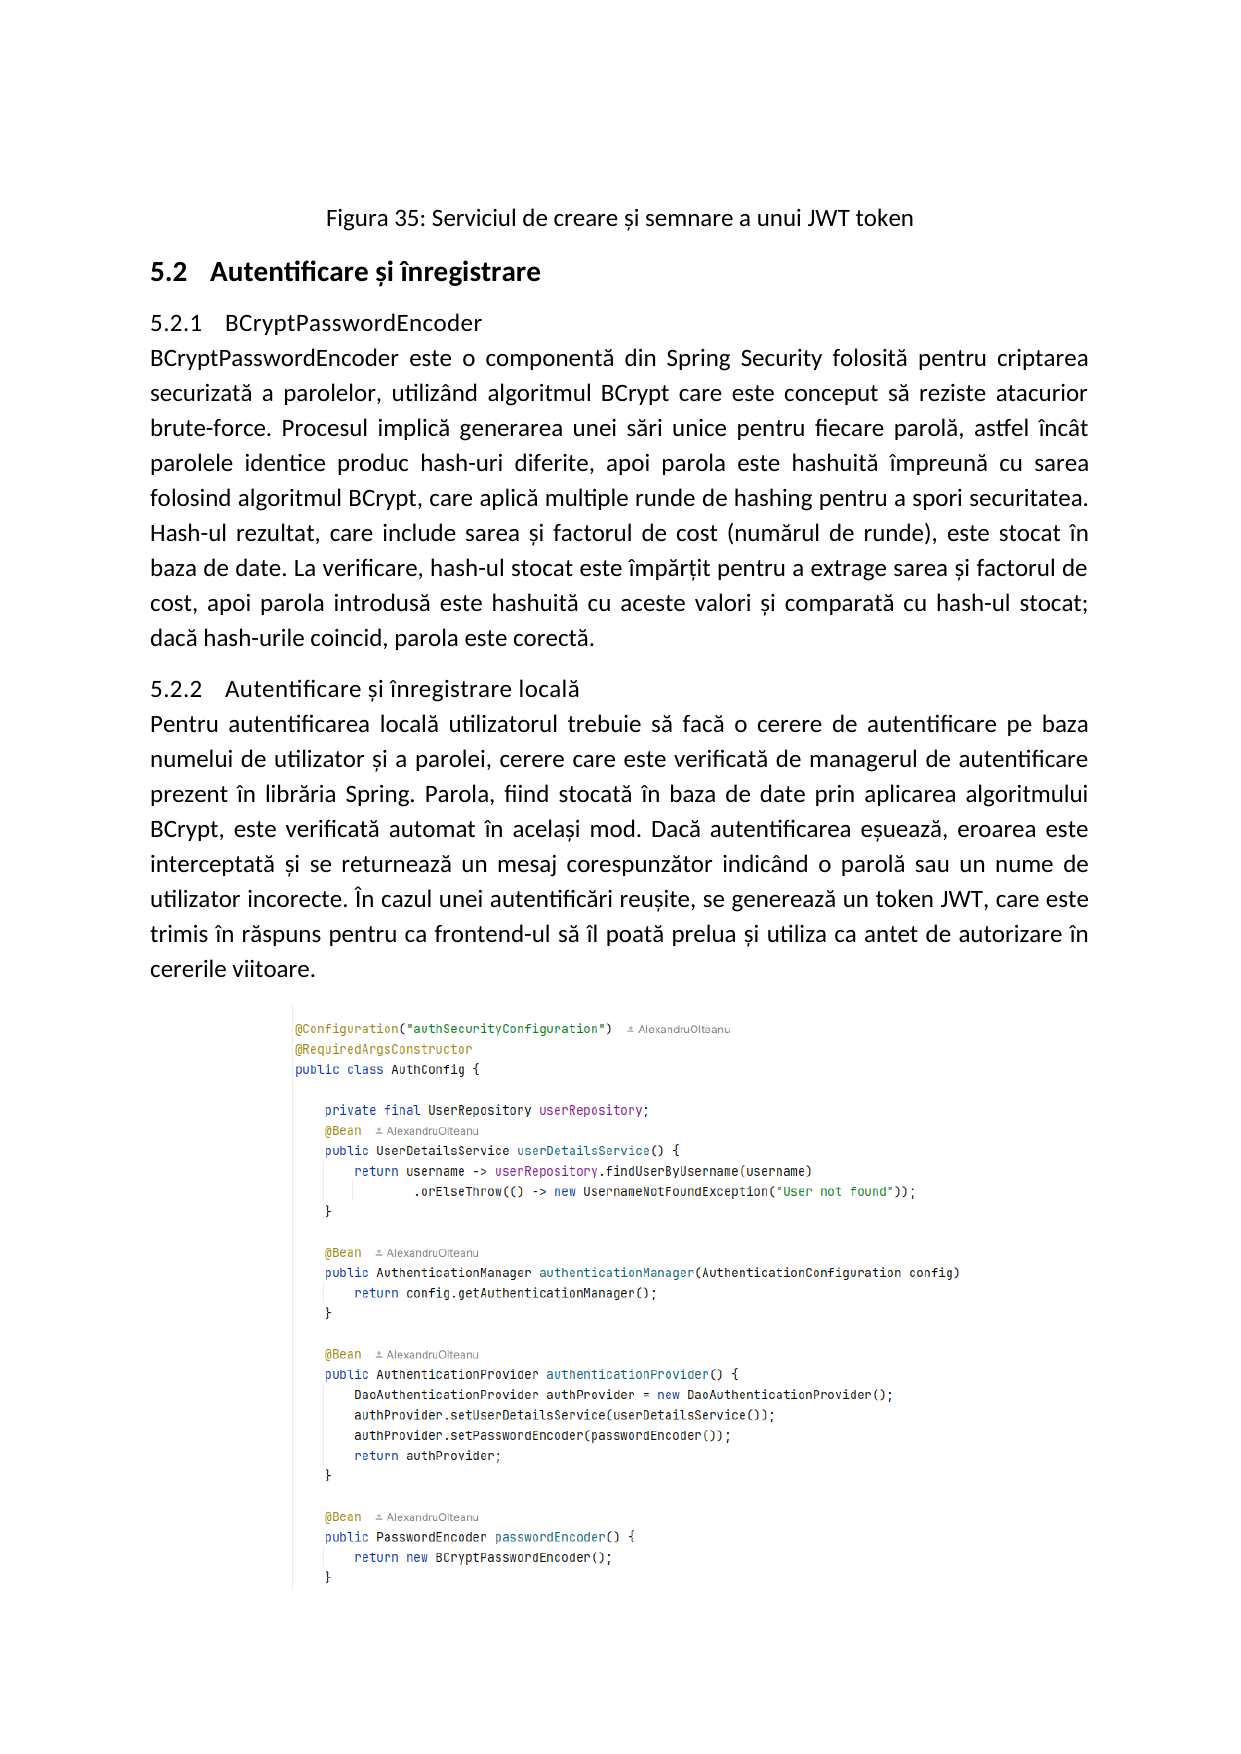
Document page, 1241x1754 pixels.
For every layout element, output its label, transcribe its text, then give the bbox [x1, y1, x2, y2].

subtitle Autentificare și înregistrare locală [150, 673, 1090, 704]
subtitle BCryptPasswordEncoder [150, 307, 1090, 337]
subtitle Autentificare și înregistrare [150, 253, 1090, 289]
text Pentru autentificarea locală utilizatorul trebuie să facă o cerere de autentificare pe baza numelui de utilizator și a parolei, cerere care este verificată de managerul de autentificare prezent în librăria Spring. Parola, fiind stocată în baza de date prin aplicarea algoritmului BCrypt, este verificată automat în același mod. Dacă autentificarea eșuează, eroarea este interceptată și se returnează un mesaj corespunzător indicând o parolă sau un nume de utilizator incorecte. În cazul unei autentificări reușite, se generează un token JWT, care este trimis în răspuns pentru ca frontend-ul să îl poată prelua și utiliza ca antet de autorizare în cererile viitoare. [150, 708, 1090, 984]
text BCryptPasswordEncoder este o componentă din Spring Security folosită pentru criptarea securizată a parolelor, utilizând algoritmul BCrypt care este conceput să reziste atacurior brute-force. Procesul implică generarea unei sări unice pentru fiecare parolă, astfel încât parolele identice produc hash-uri diferite, apoi parola este hashuită împreună cu sarea folosind algoritmul BCrypt, care aplică multiple runde de hashing pentru a spori securitatea. Hash-ul rezultat, care include sarea și factorul de cost (numărul de runde), este stocat în baza de date. La verificare, hash-ul stocat este împărțit pentru a extrage sarea și factorul de cost, apoi parola introdusă este hashuită cu aceste valori și comparată cu hash-ul stocat; dacă hash-urile coincid, parola este corectă. [150, 342, 1090, 652]
picture [278, 1006, 962, 1590]
text Figura 35: Serviciul de creare și semnare a unui JWT token [150, 202, 1090, 232]
